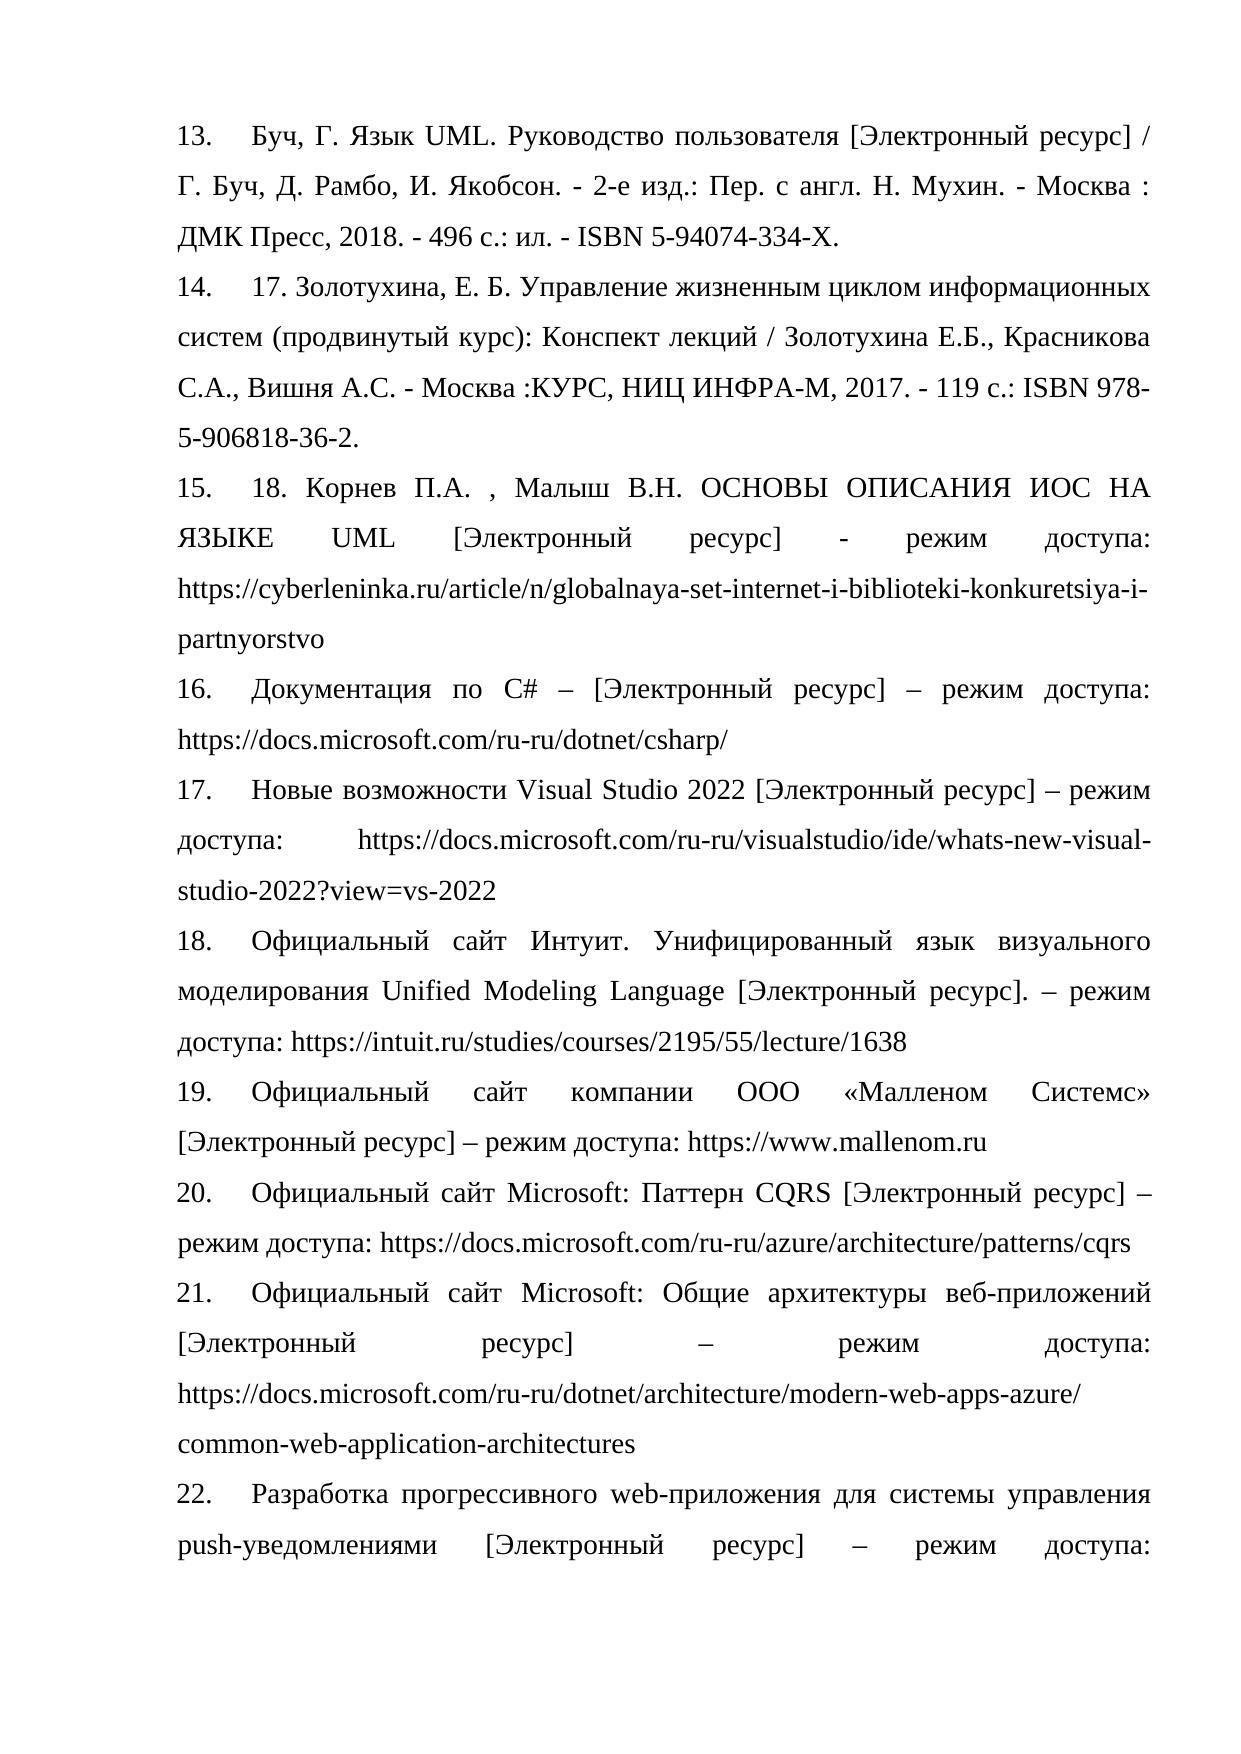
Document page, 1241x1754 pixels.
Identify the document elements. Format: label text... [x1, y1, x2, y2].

list Официальный сайт Microsoft: Общие архитектуры веб-приложений [Электронный ресурс] – режим доступа: https://docs.microsoft.com/ru-ru/dotnet/architecture/modern-web-apps-azure/common-web-application-architectures [176, 1275, 1152, 1460]
list Официальный сайт Интуит. Унифицированный язык визуального моделирования Unified Modeling Language [Электронный ресурс]. – режим доступа: https://intuit.ru/studies/courses/2195/55/lecture/1638 [176, 923, 1152, 1057]
list 17. Золотухина, Е. Б. Управление жизненным циклом информационных систем (продвинутый курс): Конспект лекций / Золотухина Е.Б., Красникова С.А., Вишня А.С. - Москва :КУРС, НИЦ ИНФРА-М, 2017. - 119 с.: ISBN 978- 5-906818-36-2. [176, 269, 1152, 453]
list Официальный сайт компании ООО «Малленом Системс» [Электронный ресурс] – режим доступа: https://www.mallenom.ru [176, 1074, 1152, 1158]
list 18. Корнев П.А. , Малыш В.Н. ОСНОВЫ ОПИСАНИЯ ИОС НА ЯЗЫКЕ UML [Электронный ресурс] - режим доступа: https://cyberleninka.ru/article/n/globalnaya-set-internet-i-biblioteki-konkuretsiya-i-partnyorstvo [176, 470, 1152, 655]
list Буч, Г. Язык UML. Руководство пользователя [Электронный ресурс] / Г. Буч, Д. Рамбо, И. Якобсон. - 2-е изд.: Пер. с англ. Н. Мухин. - Москва : ДМК Пресс, 2018. - 496 с.: ил. - ISBN 5-94074-334-X. [176, 118, 1152, 252]
list Документация по C# – [Электронный ресурс] – режим доступа: https://docs.microsoft.com/ru-ru/dotnet/csharp/ [176, 672, 1152, 755]
list Официальный сайт Microsoft: Паттерн CQRS [Электронный ресурс] – режим доступа: https://docs.microsoft.com/ru-ru/azure/architecture/patterns/cqrs [176, 1175, 1152, 1258]
list Новые возможности Visual Studio 2022 [Электронный ресурс] – режим доступа: https://docs.microsoft.com/ru-ru/visualstudio/ide/whats-new-visual-studio-2022?view=vs-2022 [176, 772, 1152, 906]
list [176, 1477, 1152, 1560]
